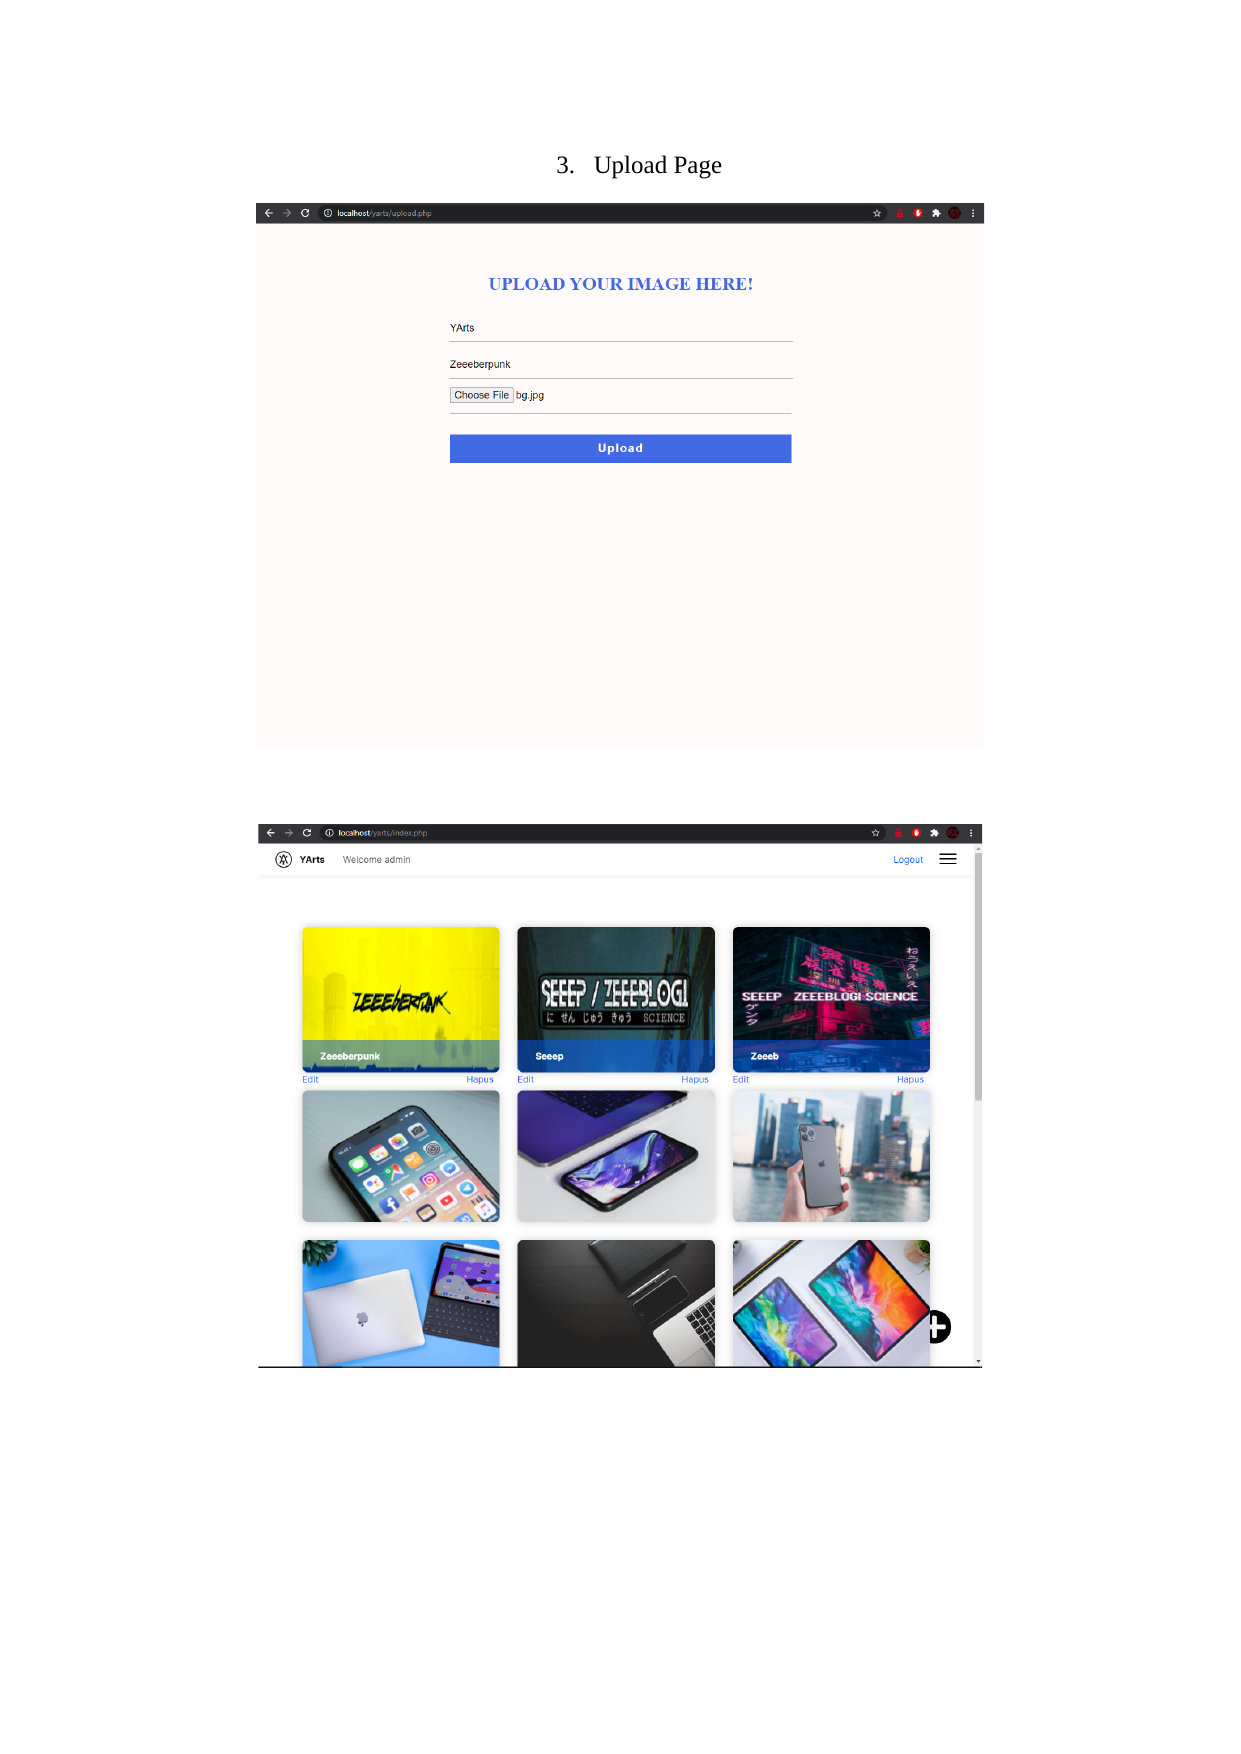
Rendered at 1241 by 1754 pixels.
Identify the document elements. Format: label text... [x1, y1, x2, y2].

list Upload Page [187, 150, 1090, 179]
picture [256, 203, 985, 747]
picture [258, 824, 983, 1368]
